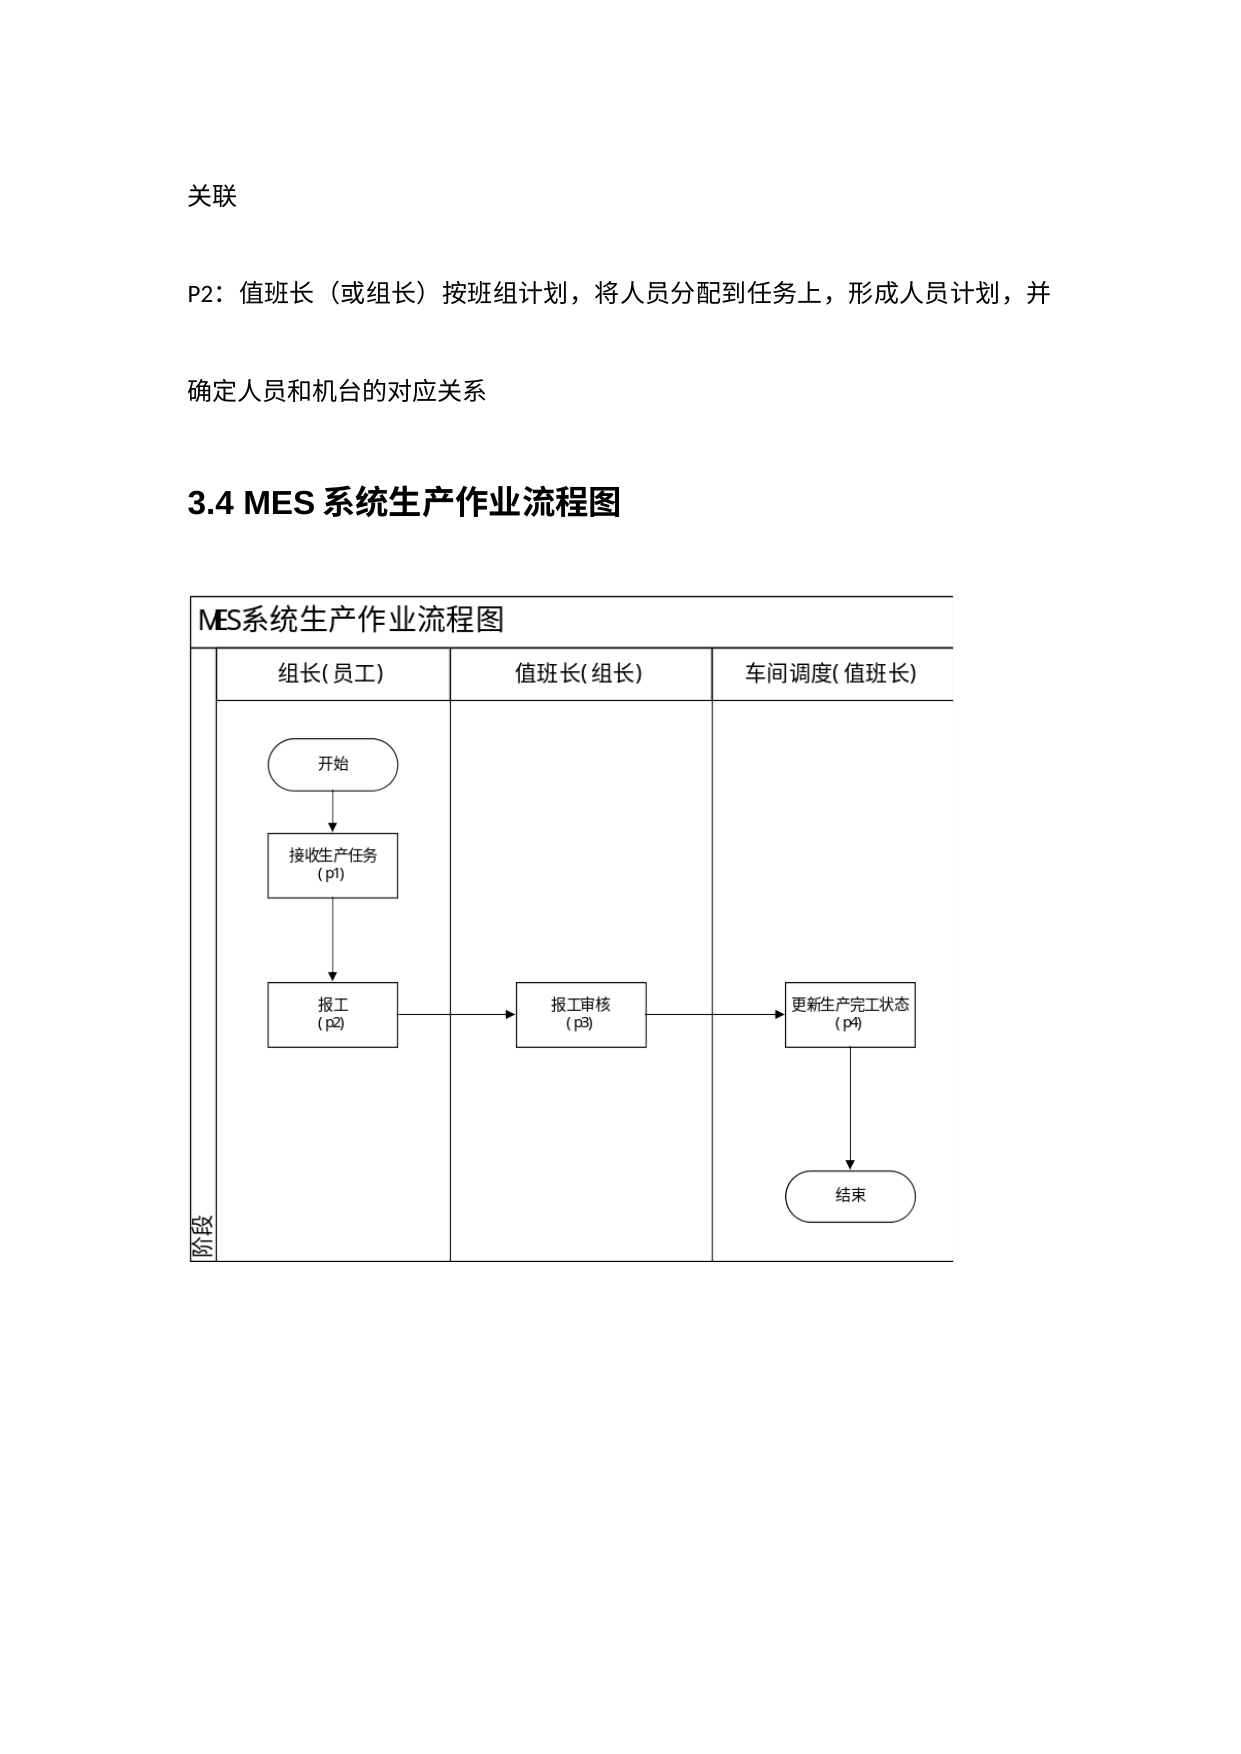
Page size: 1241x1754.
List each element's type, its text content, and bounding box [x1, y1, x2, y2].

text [187, 162, 1053, 422]
subtitle 3.4 MES系统生产作业流程图 [187, 467, 1053, 532]
